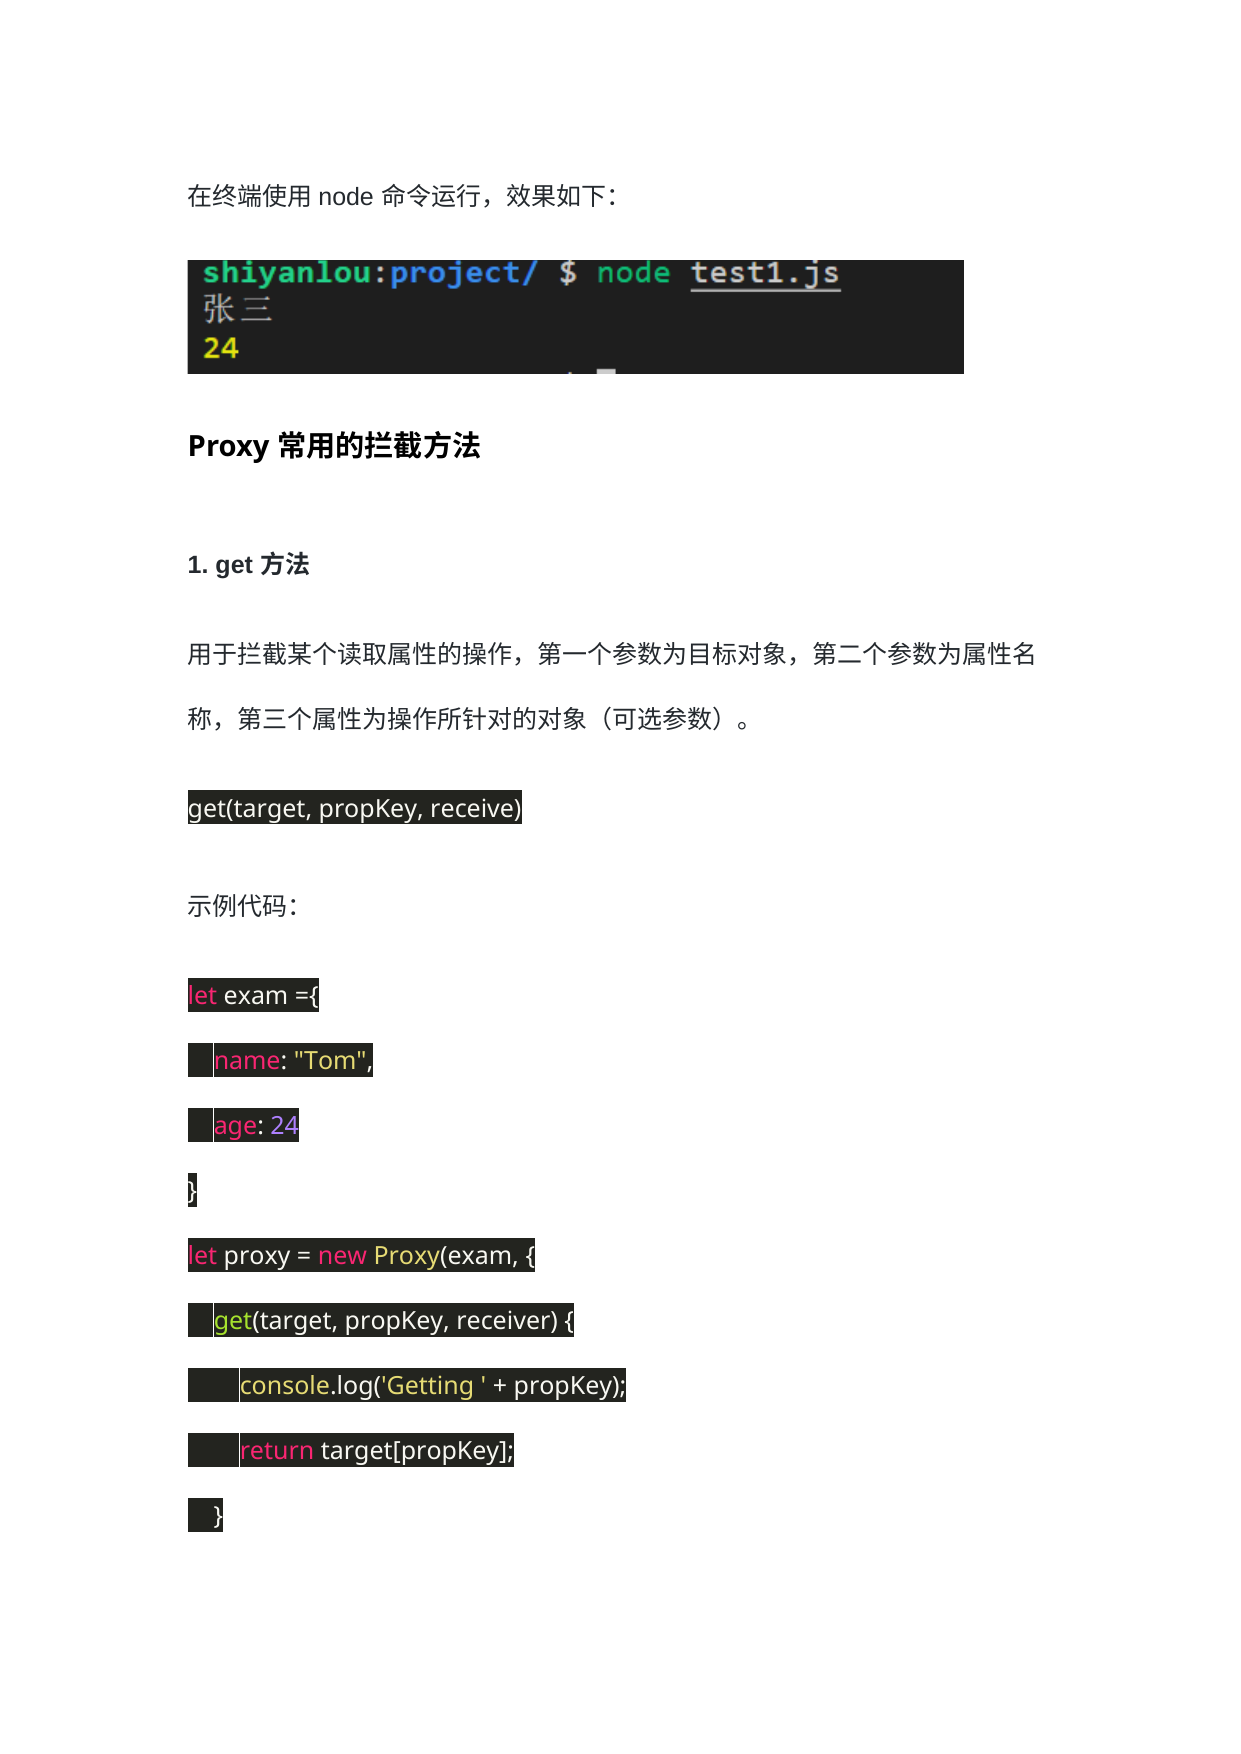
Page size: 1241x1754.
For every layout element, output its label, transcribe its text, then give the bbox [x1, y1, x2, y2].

text } [187, 1157, 1053, 1222]
text console.log('Getting ' + propKey); [187, 1352, 1053, 1417]
subtitle Proxy 常用的拦截方法 [187, 411, 1053, 476]
text return target[propKey]; [187, 1417, 1053, 1482]
text get(target, propKey, receive) [187, 775, 1053, 840]
text let exam ={ [187, 962, 1053, 1027]
text } [187, 1482, 1053, 1547]
text get(target, propKey, receiver) { [187, 1287, 1053, 1352]
text 示例代码： [187, 872, 1053, 937]
picture [187, 260, 964, 374]
text age: 24 [187, 1092, 1053, 1157]
text let proxy = new Proxy(exam, { [187, 1222, 1053, 1287]
text name: "Tom", [187, 1027, 1053, 1092]
text 用于拦截某个读取属性的操作，第一个参数为目标对象，第二个参数为属性名称，第三个属性为操作所针对的对象（可选参数）。 [187, 620, 1053, 750]
text 1. get 方法 [187, 530, 1053, 595]
text 在终端使用 node 命令运行，效果如下： [187, 162, 1053, 227]
